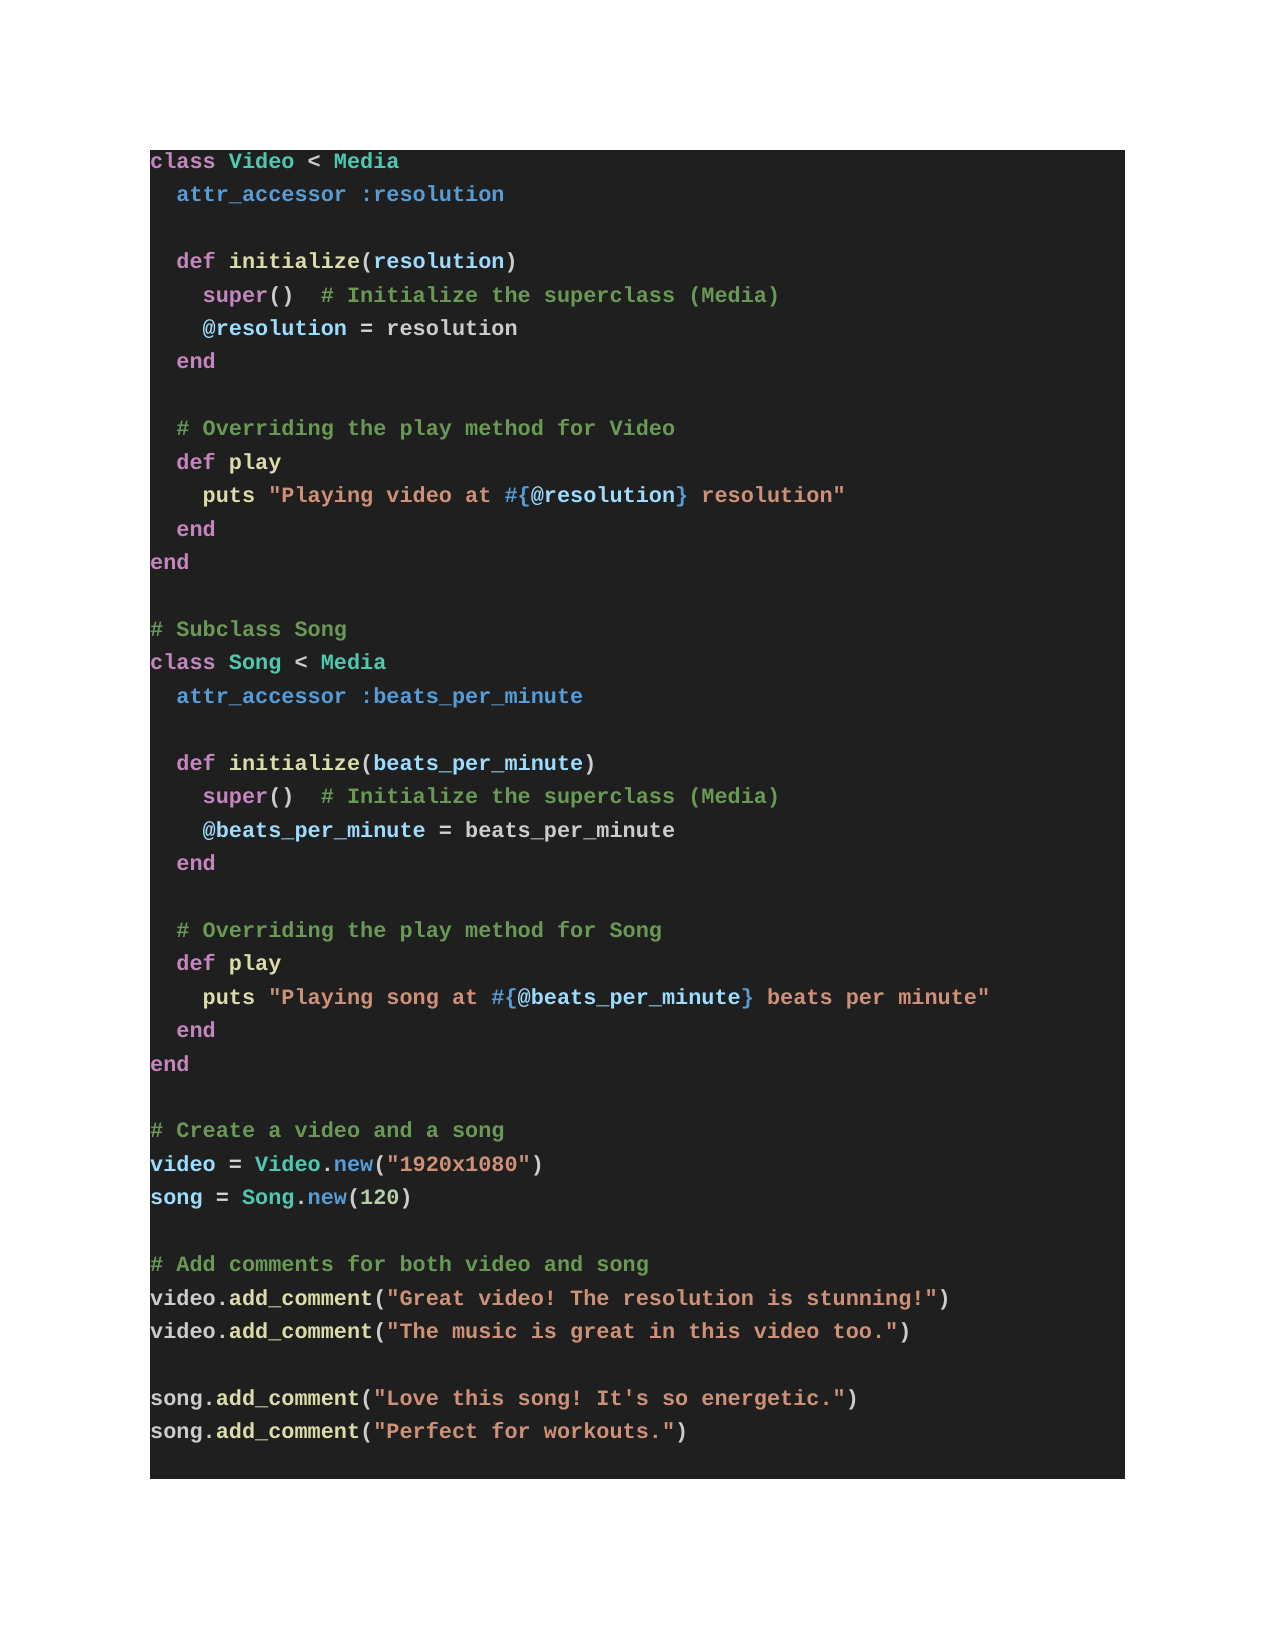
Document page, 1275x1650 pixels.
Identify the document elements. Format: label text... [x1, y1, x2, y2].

text song = Song.new(120) [150, 1187, 1125, 1211]
text super() # Initialize the superclass (Media) [150, 785, 1125, 810]
text attr_accessor :resolution [150, 183, 1125, 208]
text # Overriding the play method for Song [150, 919, 1125, 944]
text attr_accessor :beats_per_minute [150, 685, 1125, 710]
text def play [150, 952, 1125, 977]
text end [150, 852, 1125, 877]
text video.add_comment("Great video! The resolution is stunning!") [150, 1287, 1125, 1312]
text end [150, 1053, 1125, 1078]
text # Create a video and a song [150, 1120, 1125, 1144]
text @beats_per_minute = beats_per_minute [150, 819, 1125, 843]
text # Add comments for both video and song [150, 1253, 1125, 1278]
text @resolution = resolution [150, 317, 1125, 342]
text song.add_comment("Love this song! It's so energetic.") [150, 1387, 1125, 1412]
text video.add_comment("The music is great in this video too.") [150, 1320, 1125, 1345]
text # Overriding the play method for Video [150, 417, 1125, 442]
text class Song < Media [150, 652, 1125, 676]
text super() # Initialize the superclass (Media) [150, 284, 1125, 308]
text puts "Playing video at #{@resolution} resolution" [150, 484, 1125, 509]
text def initialize(resolution) [150, 250, 1125, 275]
text def play [150, 451, 1125, 476]
text end [150, 551, 1125, 576]
text end [150, 1019, 1125, 1044]
text song.add_comment("Perfect for workouts.") [150, 1421, 1125, 1445]
text end [150, 518, 1125, 543]
text def initialize(beats_per_minute) [150, 752, 1125, 777]
text video = Video.new("1920x1080") [150, 1153, 1125, 1178]
text puts "Playing song at #{@beats_per_minute} beats per minute" [150, 986, 1125, 1011]
text # Subclass Song [150, 618, 1125, 643]
text class Video < Media [150, 150, 1125, 175]
text end [150, 351, 1125, 375]
